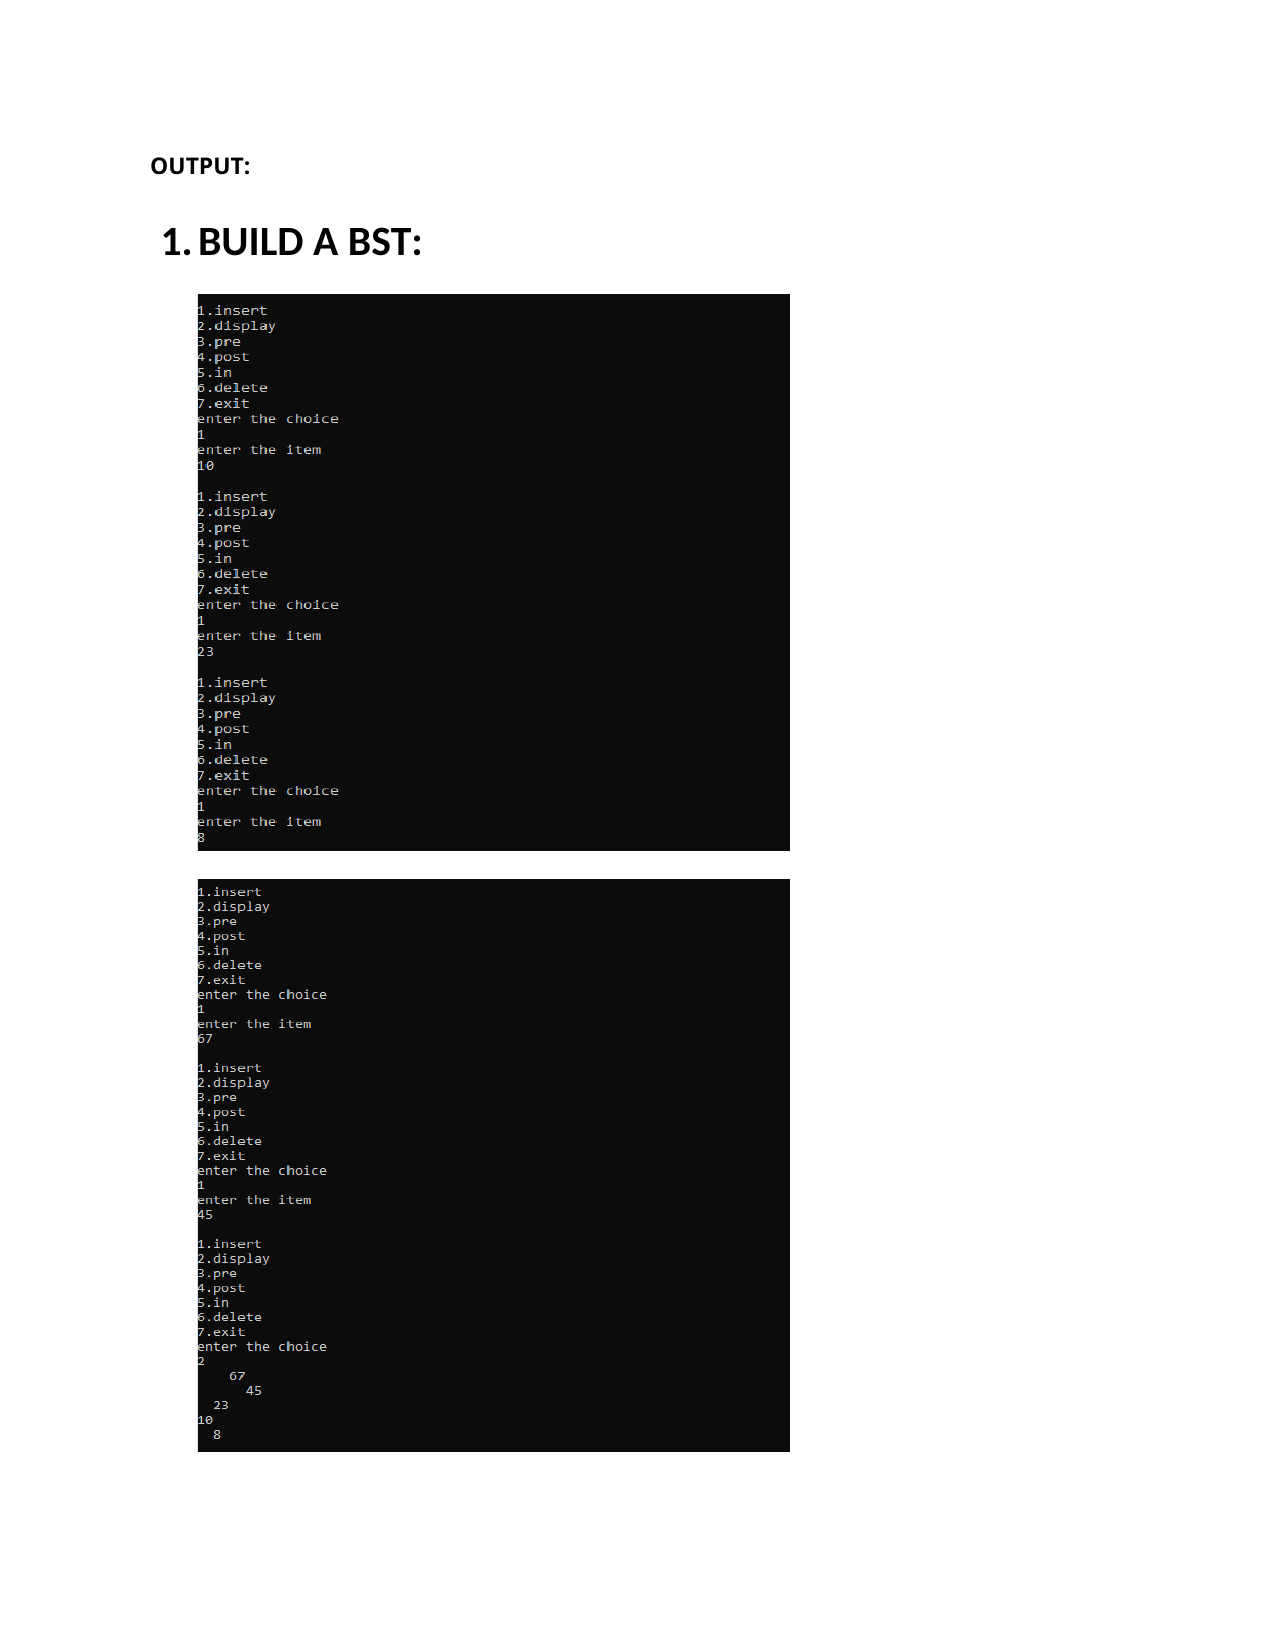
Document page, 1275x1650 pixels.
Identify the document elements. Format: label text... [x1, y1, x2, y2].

picture [197, 294, 790, 851]
picture [197, 879, 790, 1452]
text OUTPUT: [150, 150, 1125, 181]
list BUILD A BST: [160, 214, 1125, 265]
